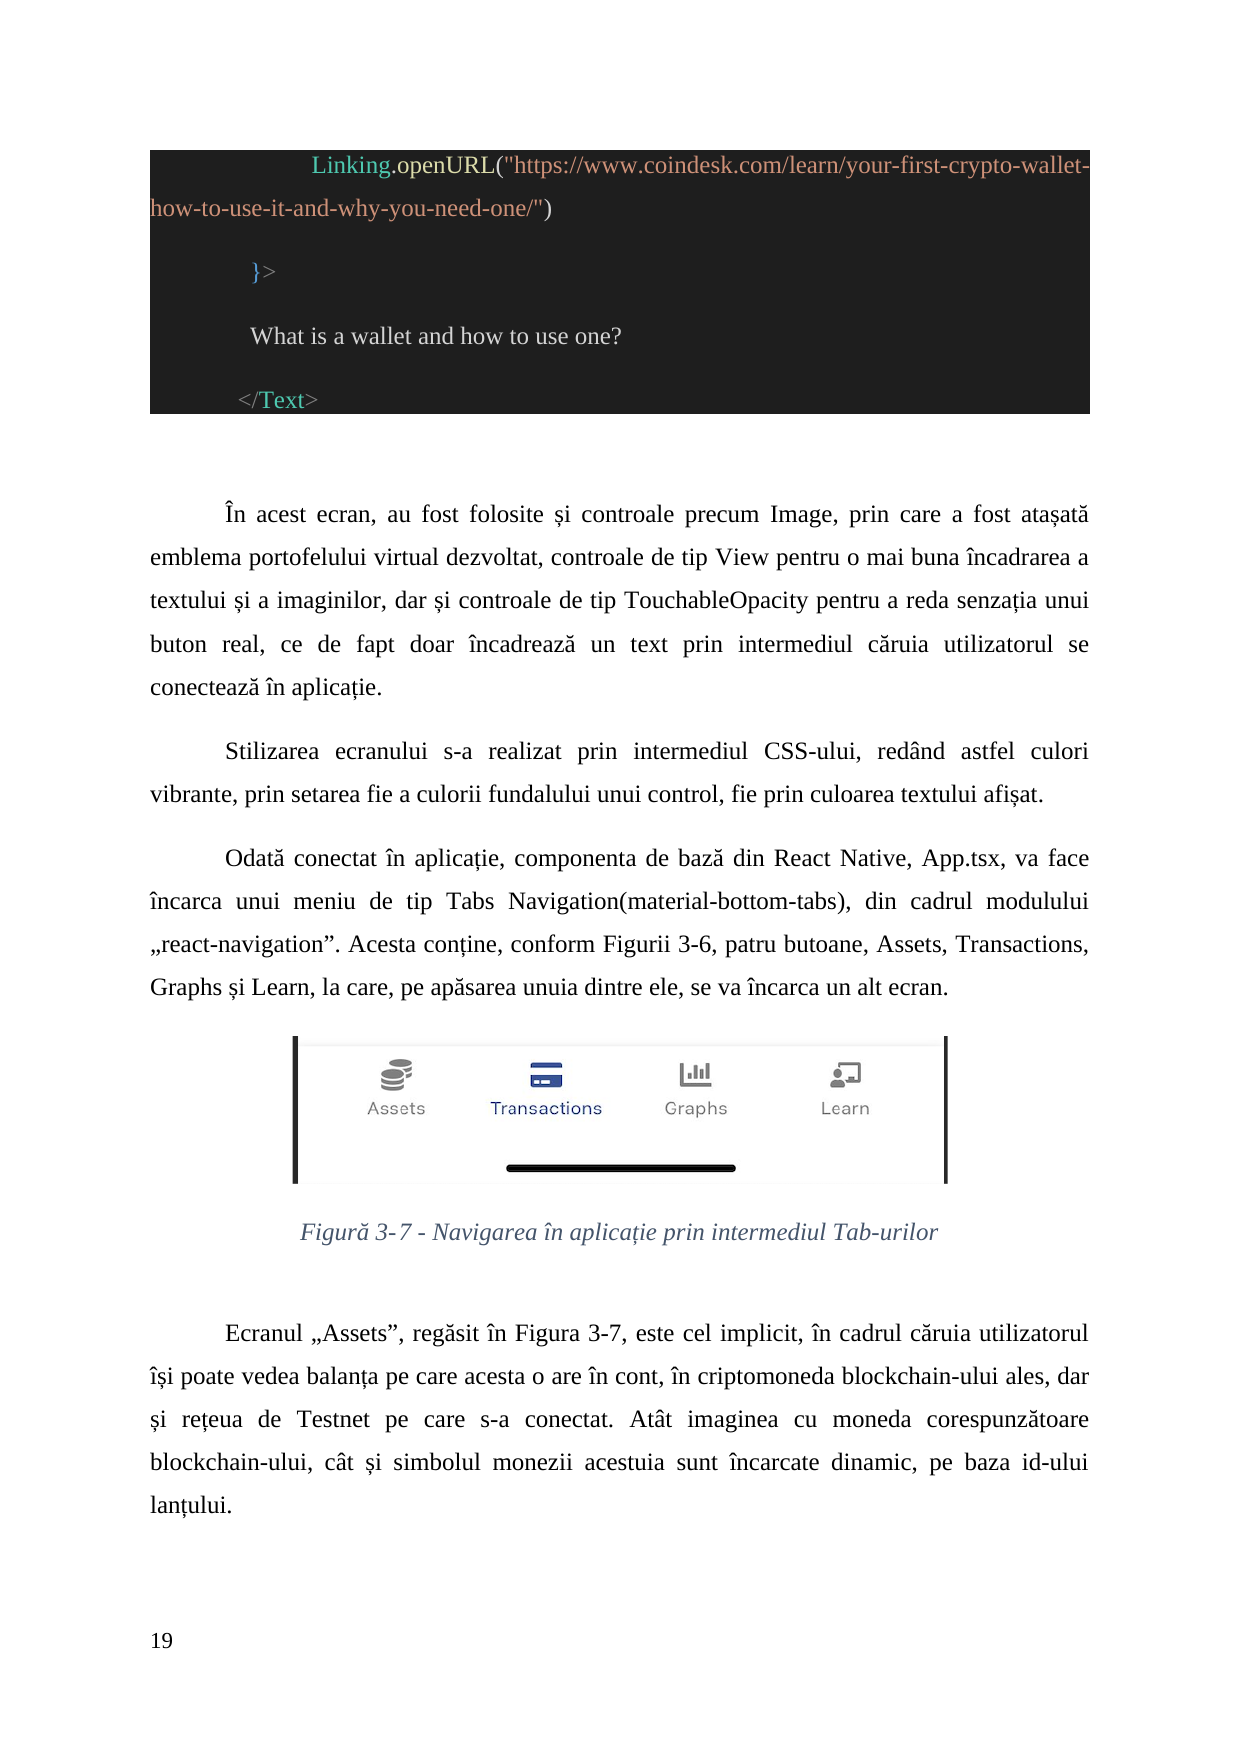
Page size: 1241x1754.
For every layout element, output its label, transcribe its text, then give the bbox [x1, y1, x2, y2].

picture [292, 1036, 948, 1184]
text În acest ecran, au fost folosite și controale precum Image, prin care a fost atașată emblema portofelului virtual dezvoltat, controale de tip View pentru o mai buna încadrarea a textului și a imaginilor, dar și controale de tip TouchableOpacity pentru a reda senzația unui buton real, ce de fapt doar încadrează un text prin intermediul căruia utilizatorul se conectează în aplicație. [150, 499, 1090, 701]
text Stilizarea ecranului s-a realizat prin intermediul CSS-ului, redând astfel culori vibrante, prin setarea fie a culorii fundalului unui control, fie prin culoarea textului afișat. [150, 736, 1090, 808]
text }> [150, 257, 1090, 286]
text Linking.openURL("https://www.coindesk.com/learn/your-first-crypto-wallet-how-to-use-it-and-why-you-need-one/") [150, 150, 1090, 222]
text Ecranul „Assets”, regăsit în Figura 3-7, este cel implicit, în cadrul căruia utilizatorul își poate vedea balanța pe care acesta o are în cont, în criptomoneda blockchain-ului ales, dar și rețeua de Testnet pe care s-a conectat. Atât imaginea cu moneda corespunzătoare blockchain-ului, cât și simbolul monezii acestuia sunt încarcate dinamic, pe baza id-ului lanțului. [150, 1318, 1090, 1519]
text What is a wallet and how to use one? [150, 321, 1090, 350]
text Odată conectat în aplicație, componenta de bază din React Native, App.tsx, va face încarca unui meniu de tip Tabs Navigation(material-bottom-tabs), din cadrul modulului „react-navigation”. Acesta conține, conform Figurii 3-6, patru butoane, Assets, Transactions, Graphs și Learn, la care, pe apăsarea unuia dintre ele, se va încarca un alt ecran. [150, 843, 1090, 1001]
text </Text> [150, 385, 1090, 414]
